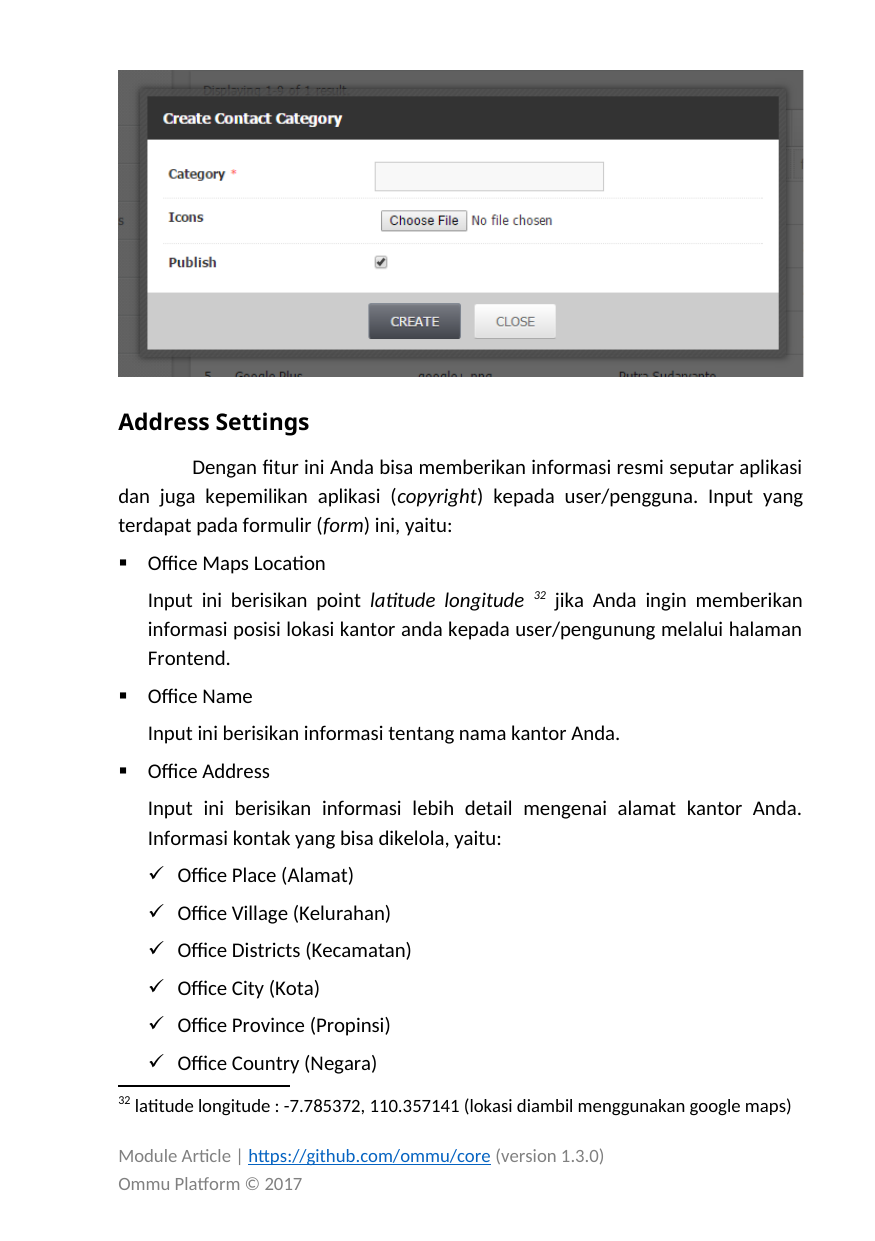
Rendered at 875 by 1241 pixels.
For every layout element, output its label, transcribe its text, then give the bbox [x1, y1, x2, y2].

text Dengan fitur ini Anda bisa memberikan informasi resmi seputar aplikasi dan juga kepemilikan aplikasi (copyright) kepada user/pengguna. Input yang terdapat pada formulir (form) ini, yaitu: [118, 454, 803, 538]
list Office City (Kota) [148, 975, 803, 1000]
text Input ini berisikan point latitude longitude jika Anda ingin memberikan informasi posisi lokasi kantor anda kepada user/pengunung melalui halaman Frontend. [148, 587, 803, 671]
list Office Address [118, 758, 803, 783]
list Office Districts (Kecamatan) [148, 937, 803, 963]
list Office Village (Kelurahan) [148, 900, 803, 925]
list Office Name [118, 683, 803, 708]
text Input ini berisikan informasi tentang nama kantor Anda. [148, 721, 803, 746]
list Office Country (Negara) [148, 1050, 803, 1075]
list Office Maps Location [118, 550, 803, 575]
picture [118, 70, 804, 377]
subtitle Address Settings [118, 405, 803, 437]
list Office Province (Propinsi) [148, 1012, 803, 1038]
list Office Place (Alamat) [148, 862, 803, 888]
text Input ini berisikan informasi lebih detail mengenai alamat kantor Anda. Informasi kontak yang bisa dikelola, yaitu: [148, 796, 803, 850]
